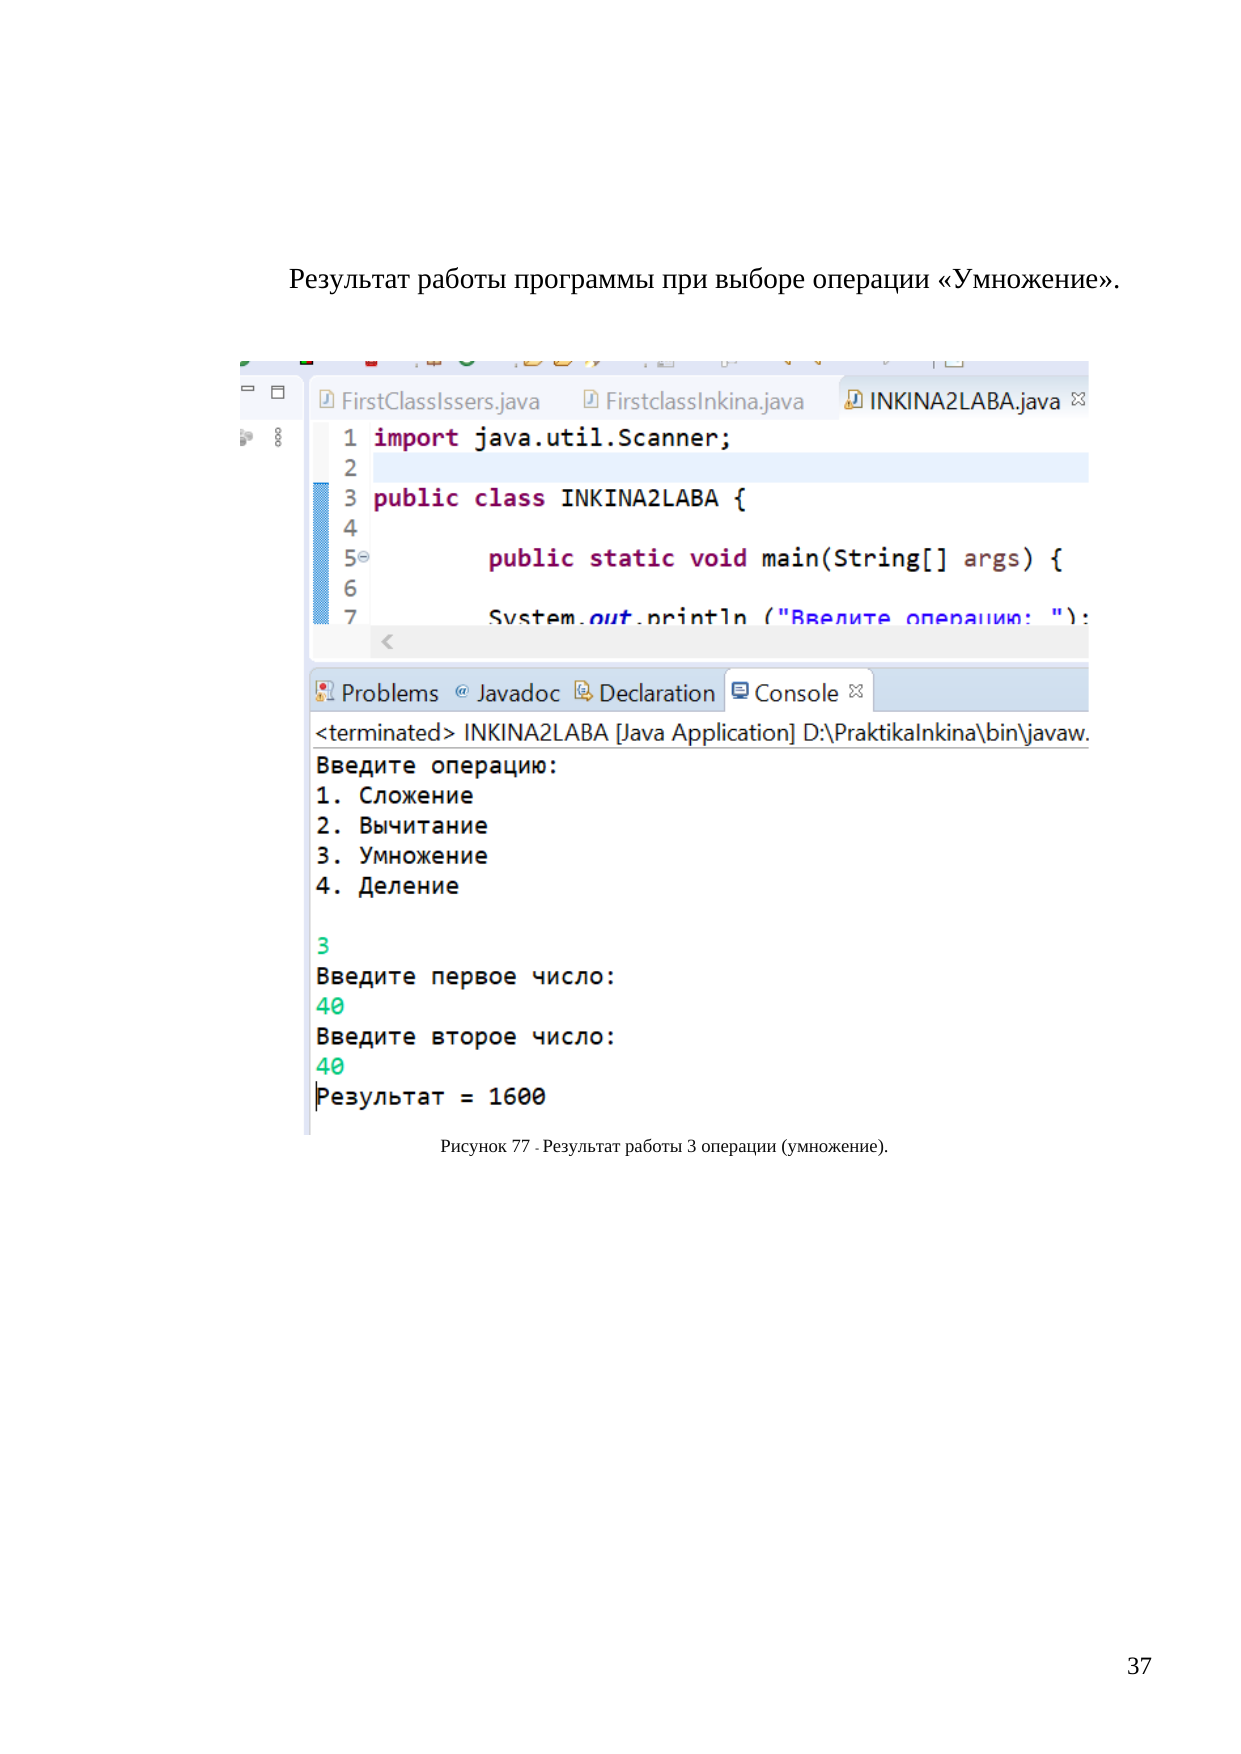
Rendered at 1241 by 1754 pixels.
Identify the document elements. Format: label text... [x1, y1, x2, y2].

text Результат работы программы при выборе операции «Умножение». [177, 261, 1152, 295]
picture [240, 361, 1089, 1135]
text Рисунок 77 - Результат работы 3 операции (умножение). [177, 1134, 1152, 1156]
